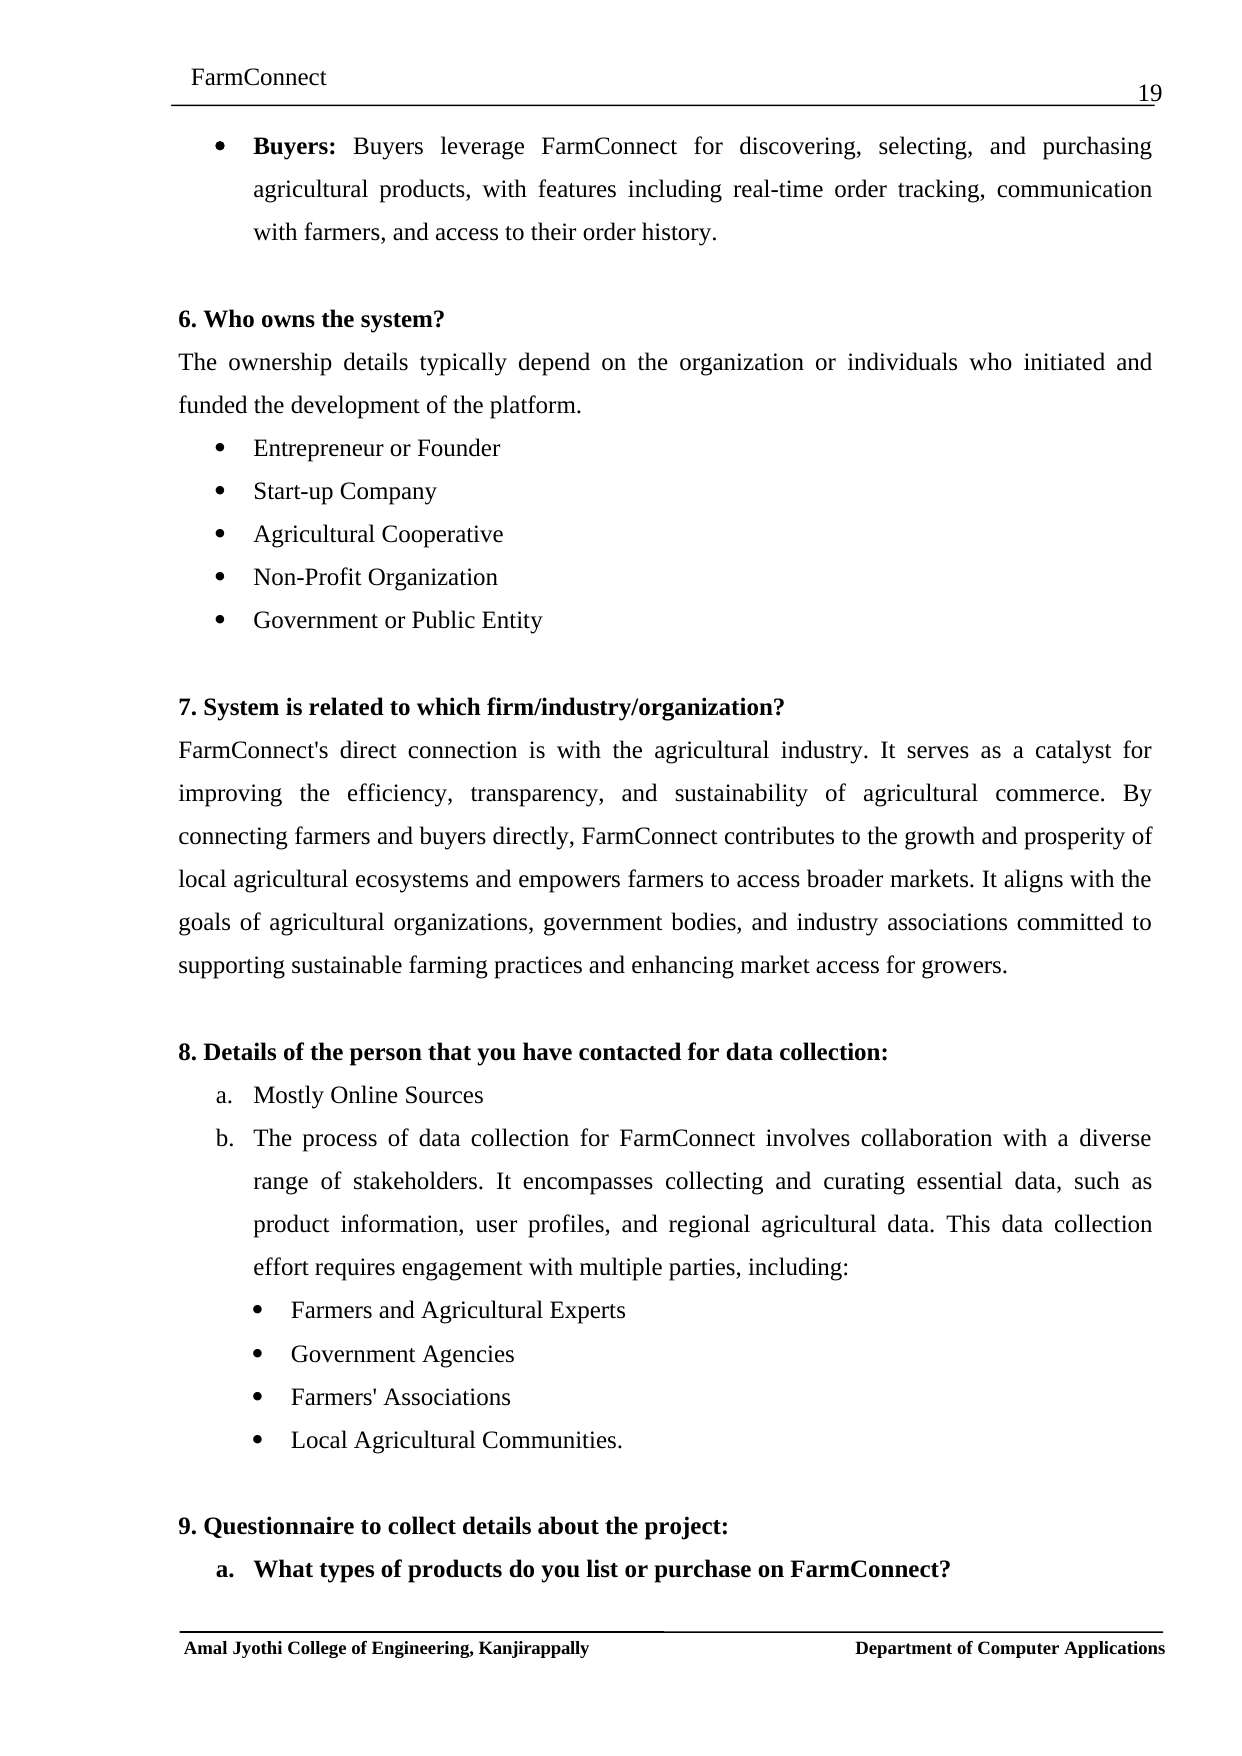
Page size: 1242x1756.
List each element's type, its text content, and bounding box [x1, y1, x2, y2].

text FarmConnect's direct connection is with the agricultural industry. It serves as a catalyst for improving the efficiency, transparency, and sustainability of agricultural commerce. By connecting farmers and buyers directly, FarmConnect contributes to the growth and prosperity of local agricultural ecosystems and empowers farmers to access broader markets. It aligns with the goals of agricultural organizations, government bodies, and industry associations committed to supporting sustainable farming practices and enhancing market access for growers. [178, 735, 1153, 979]
list Entrepreneur or Founder [216, 433, 1153, 462]
list Farmers and Agricultural Experts [253, 1296, 1153, 1324]
list Local Agricultural Communities. [253, 1425, 1153, 1454]
list Government Agencies [253, 1339, 1153, 1367]
list Agricultural Cooperative [216, 519, 1153, 548]
text 9. Questionnaire to collect details about the project: [178, 1511, 1153, 1540]
list Government or Public Entity [216, 606, 1153, 634]
list Farmers' Associations [253, 1382, 1153, 1411]
text 6. Who owns the system? [178, 304, 1153, 332]
list The process of data collection for FarmConnect involves collaboration with a diverse range of stakeholders. It encompasses collecting and curating essential data, such as product information, user profiles, and regional agricultural data. This data collection effort requires engagement with multiple parties, including: [216, 1123, 1153, 1281]
text The ownership details typically depend on the organization or individuals who initiated and funded the development of the platform. [178, 347, 1153, 419]
list Start-up Company [216, 476, 1153, 505]
list What types of products do you list or purchase on FarmConnect? [216, 1554, 1153, 1583]
list Non-Profit Organization [216, 562, 1153, 591]
list Buyers: Buyers leverage FarmConnect for discovering, selecting, and purchasing agricultural products, with features including real-time order tracking, communication with farmers, and access to their order history. [216, 131, 1153, 246]
text 8. Details of the person that you have contacted for data collection: [178, 1037, 1153, 1066]
list Mostly Online Sources [216, 1080, 1153, 1109]
text 7. System is related to which firm/industry/organization? [178, 692, 1153, 721]
